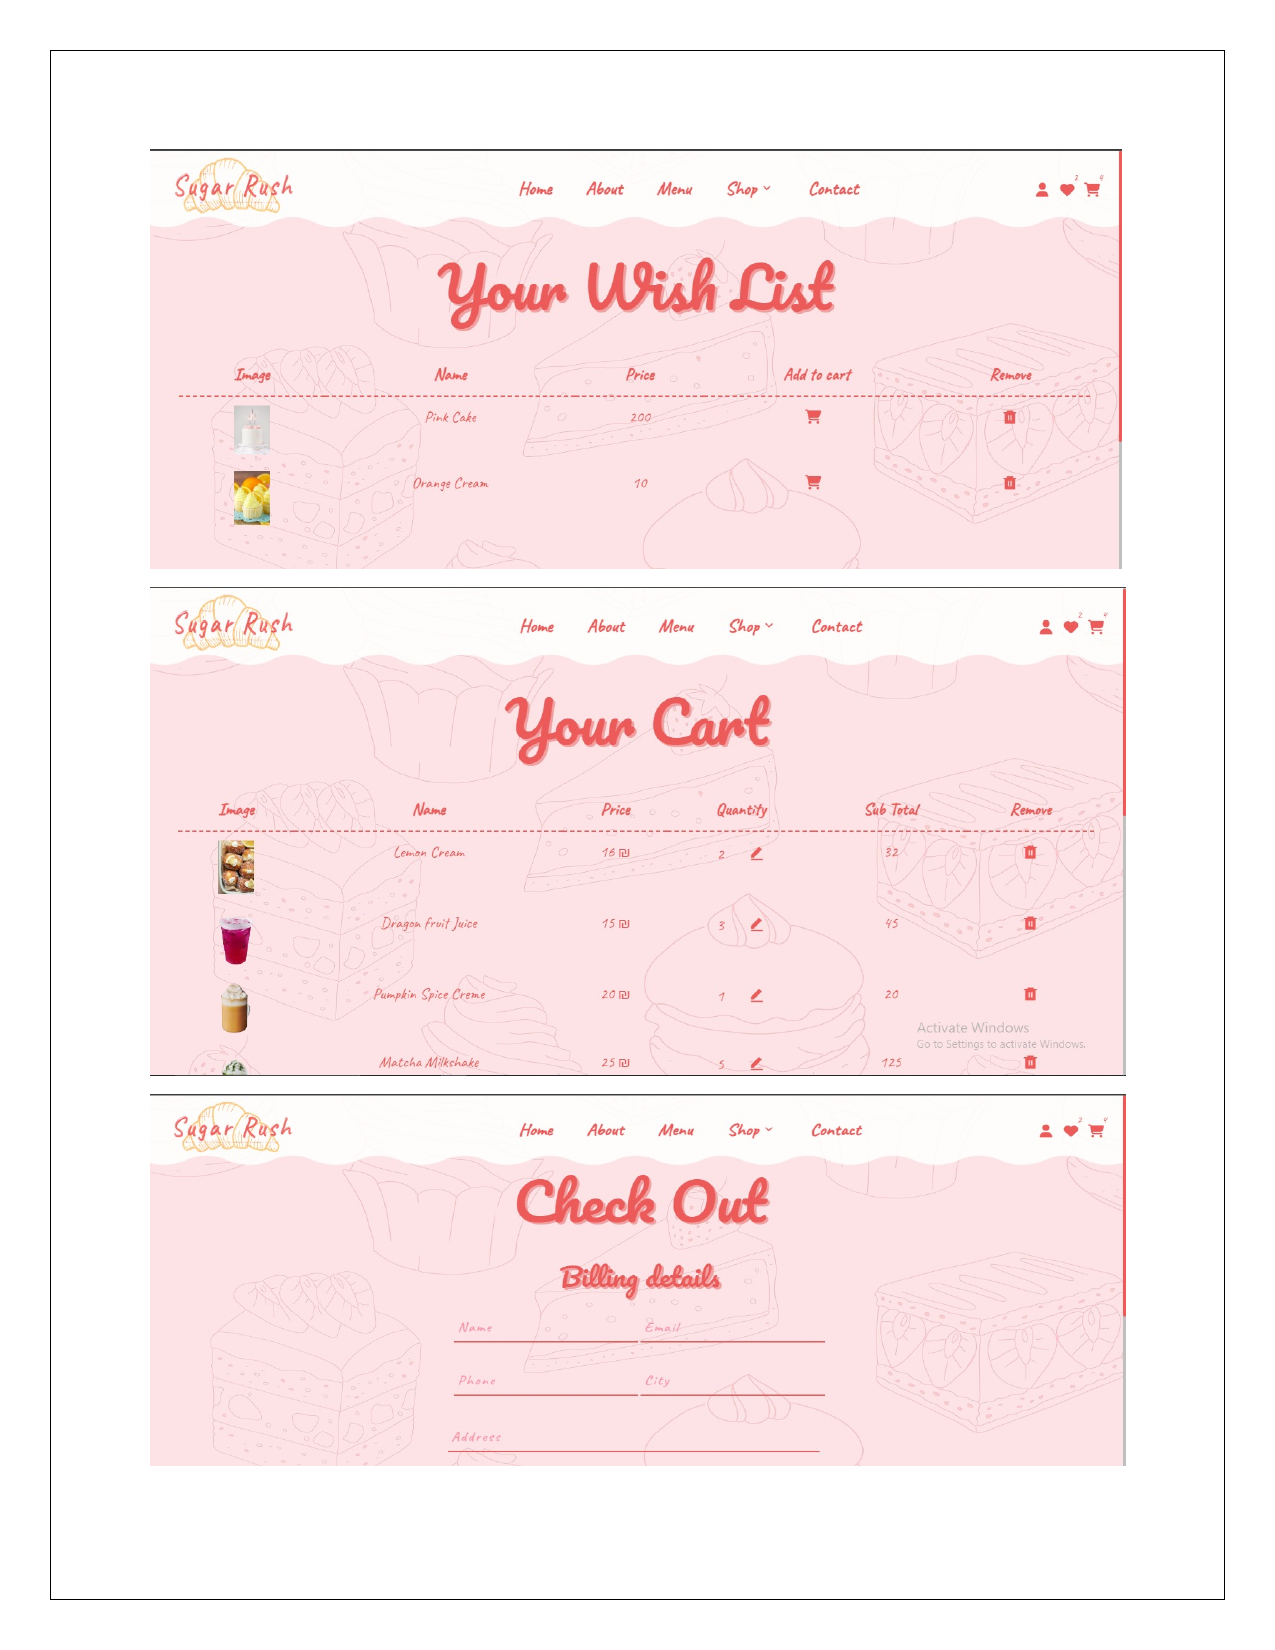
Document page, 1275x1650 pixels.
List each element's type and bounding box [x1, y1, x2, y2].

picture [150, 149, 1122, 569]
picture [150, 1094, 1126, 1466]
picture [150, 587, 1126, 1076]
